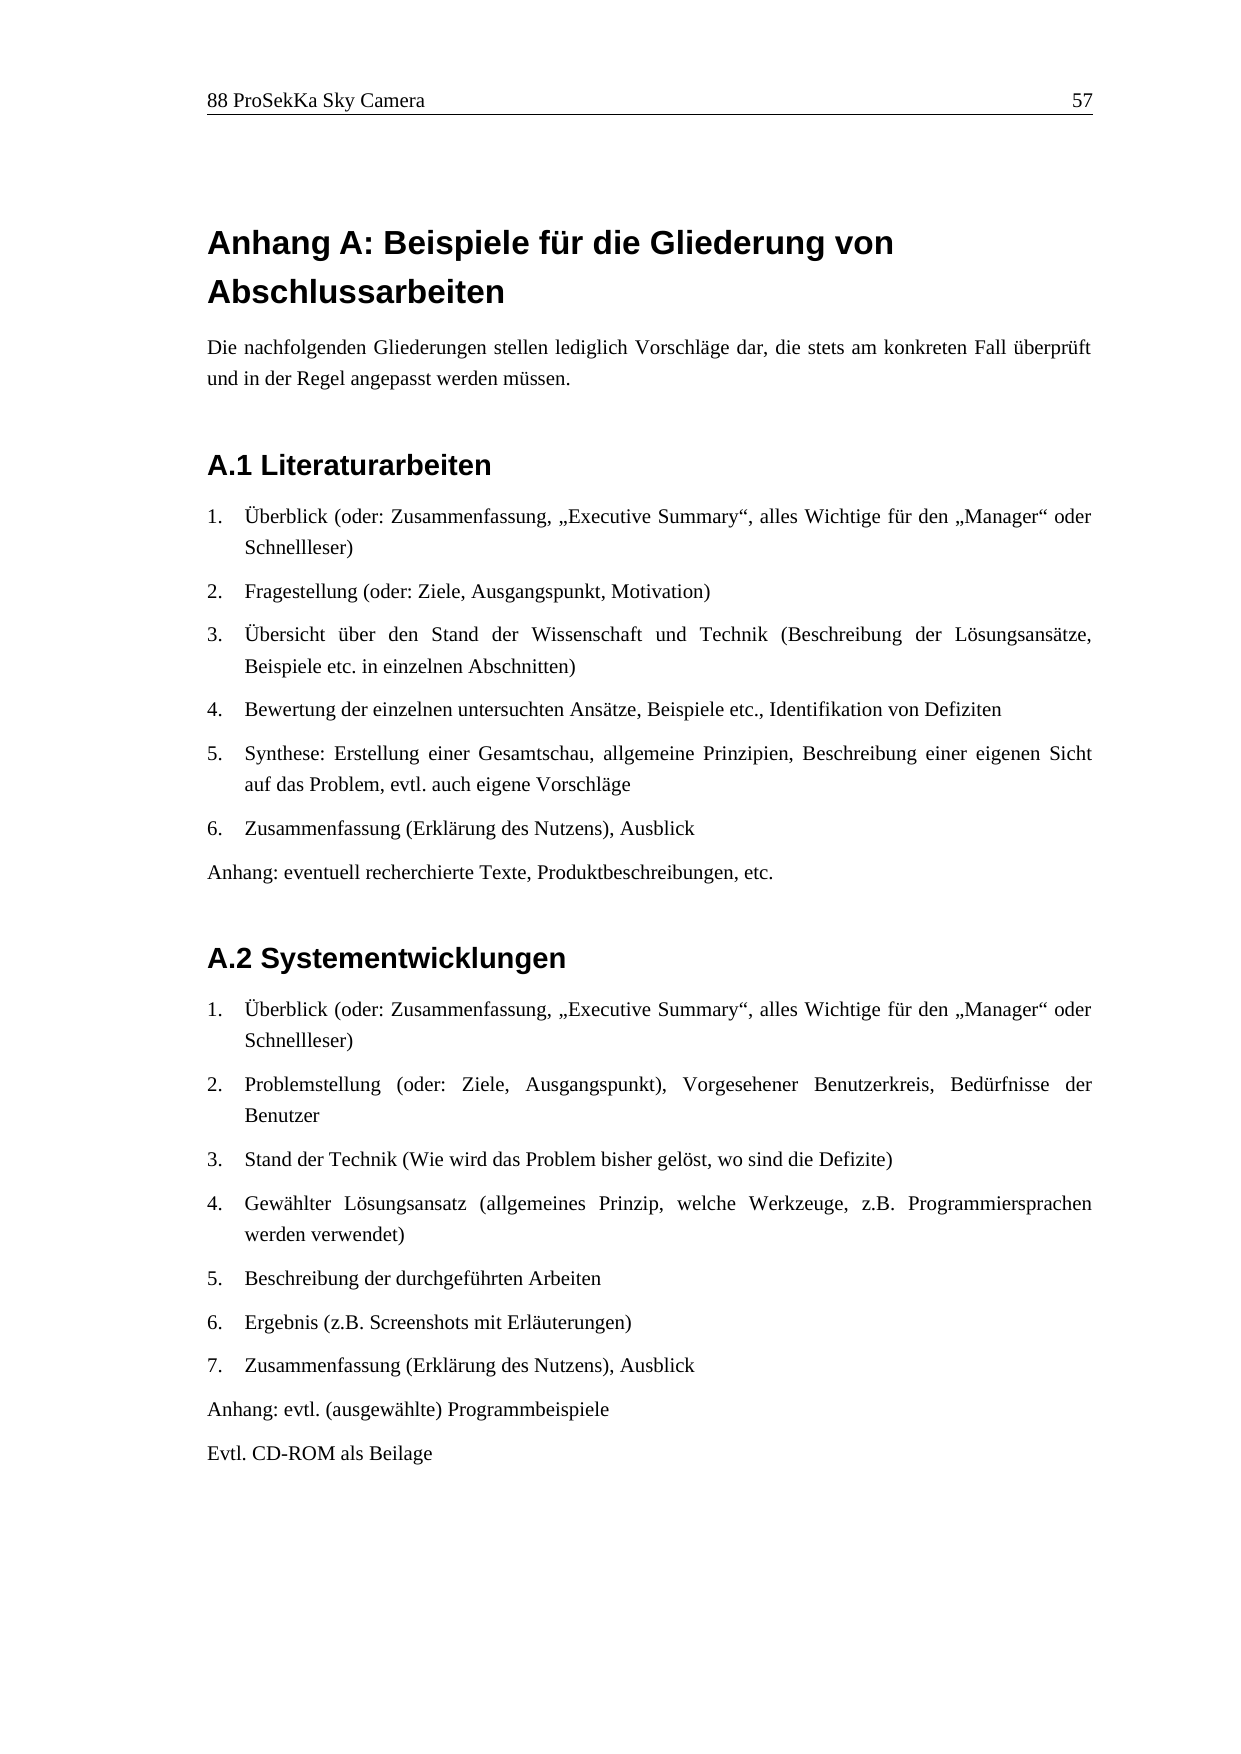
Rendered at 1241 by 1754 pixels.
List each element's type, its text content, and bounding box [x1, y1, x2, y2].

list Synthese: Erstellung einer Gesamtschau, allgemeine Prinzipien, Beschreibung einer eigenen Sicht auf das Problem, evtl. auch eigene Vorschläge [207, 741, 1093, 796]
text Anhang: eventuell recherchierte Texte, Produktbeschreibungen, etc. [207, 860, 1093, 884]
list Fragestellung (oder: Ziele, Ausgangspunkt, Motivation) [207, 578, 1093, 603]
list Stand der Technik (Wie wird das Problem bisher gelöst, wo sind die Defizite) [207, 1147, 1093, 1171]
subtitle Anhang A: Beispiele für die Gliederung von Abschlussarbeiten [207, 223, 1093, 311]
list Überblick (oder: Zusammenfassung, „Executive Summary“, alles Wichtige für den „Manager“ oder Schnellleser) [207, 503, 1093, 559]
text Evtl. CD-ROM als Beilage [207, 1441, 1093, 1465]
list Ergebnis (z.B. Screenshots mit Erläuterungen) [207, 1309, 1093, 1334]
text Anhang: evtl. (ausgewählte) Programmbeispiele [207, 1397, 1093, 1421]
list Problemstellung (oder: Ziele, Ausgangspunkt), Vorgesehener Benutzerkreis, Bedürfnisse der Benutzer [207, 1072, 1093, 1127]
subtitle A.2 Systementwicklungen [207, 941, 1093, 974]
list Beschreibung der durchgeführten Arbeiten [207, 1266, 1093, 1290]
subtitle A.1 Literaturarbeiten [207, 447, 1093, 481]
list Übersicht über den Stand der Wissenschaft und Technik (Beschreibung der Lösungsansätze, Beispiele etc. in einzelnen Abschnitten) [207, 622, 1093, 678]
list Bewertung der einzelnen untersuchten Ansätze, Beispiele etc., Identifikation von Defiziten [207, 697, 1093, 721]
list Zusammenfassung (Erklärung des Nutzens), Ausblick [207, 816, 1093, 840]
list Zusammenfassung (Erklärung des Nutzens), Ausblick [207, 1353, 1093, 1377]
list Überblick (oder: Zusammenfassung, „Executive Summary“, alles Wichtige für den „Manager“ oder Schnellleser) [207, 997, 1093, 1052]
text Die nachfolgenden Gliederungen stellen lediglich Vorschläge dar, die stets am konkreten Fall überprüft und in der Regel angepasst werden müssen. [207, 335, 1093, 390]
list Gewählter Lösungsansatz (allgemeines Prinzip, welche Werkzeuge, z.B. Programmiersprachen werden verwendet) [207, 1191, 1093, 1246]
